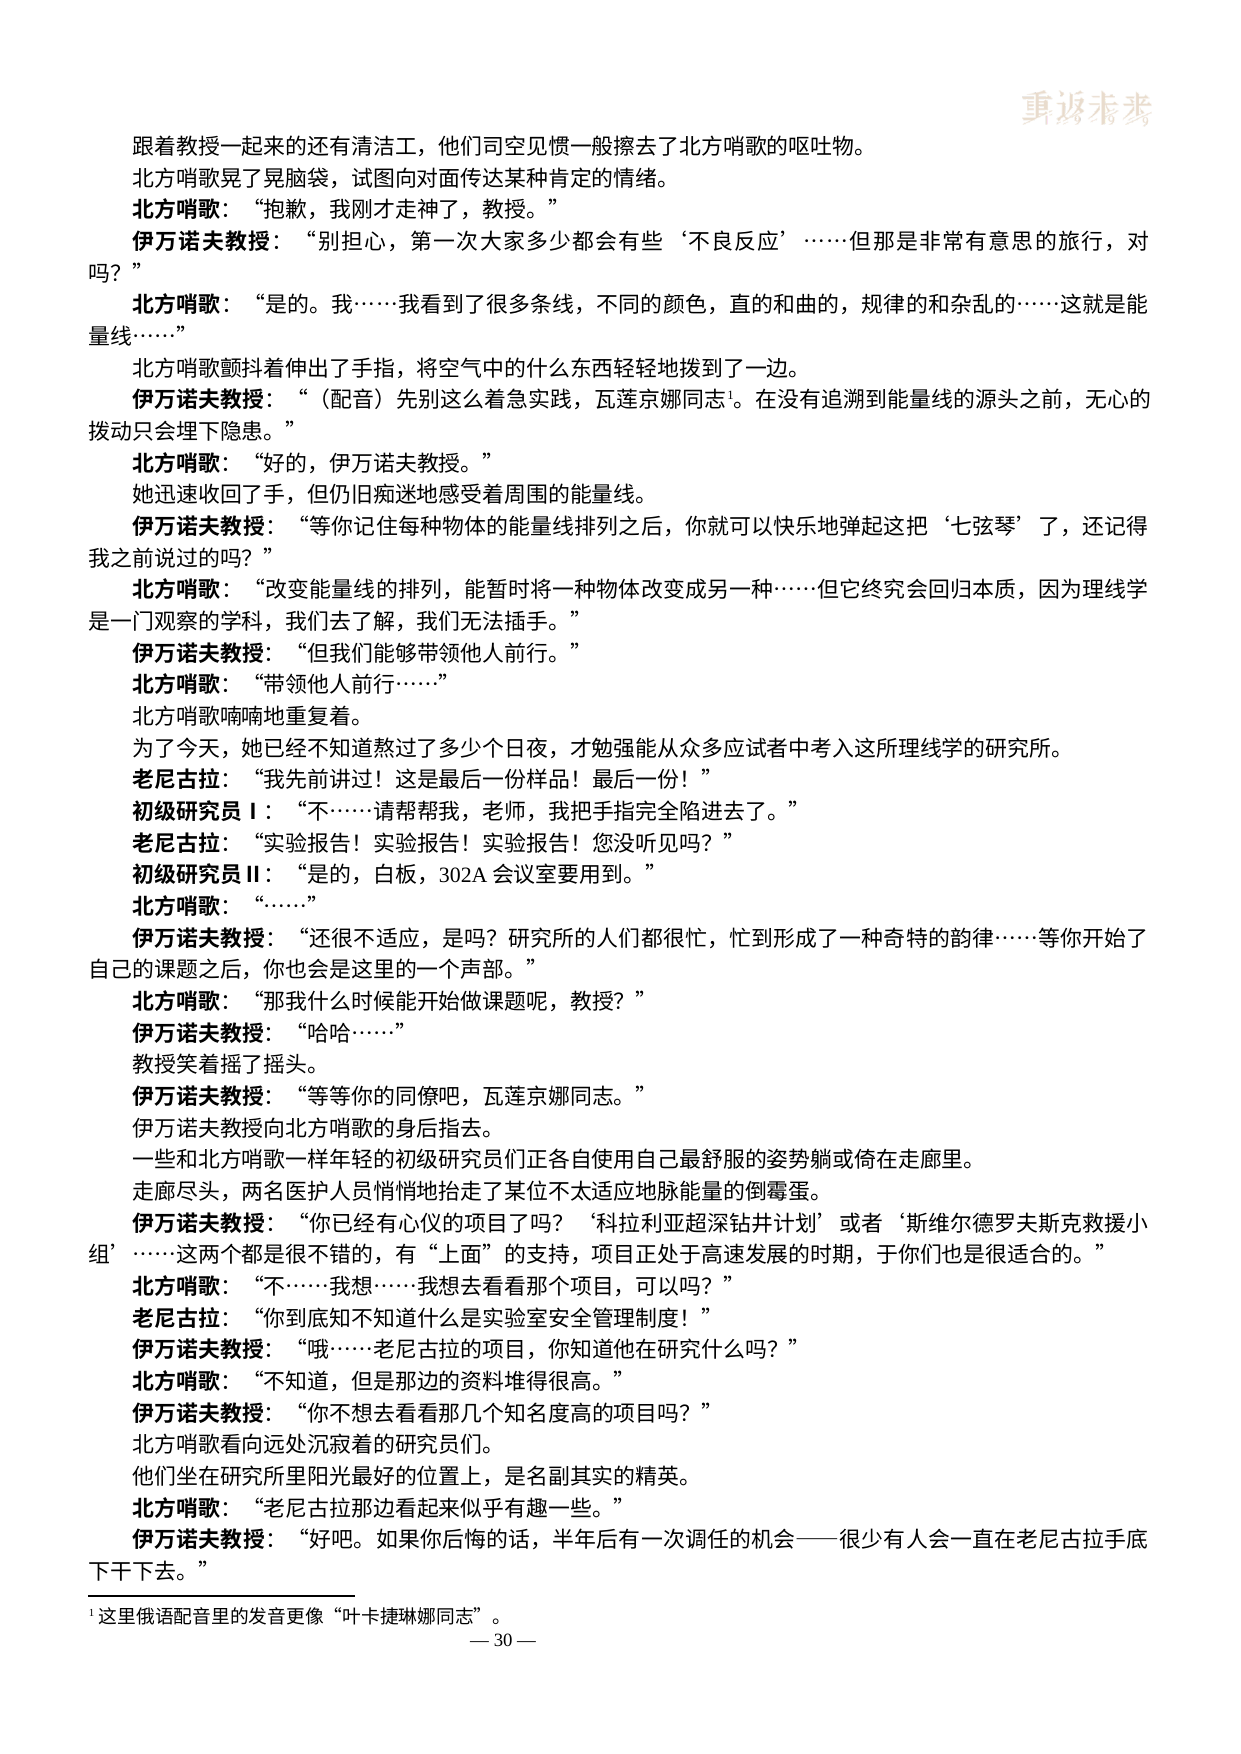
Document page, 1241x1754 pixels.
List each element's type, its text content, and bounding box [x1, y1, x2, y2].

text 老尼古拉：“你到底知不知道什么是实验室安全管理制度！” [88, 1301, 1152, 1332]
text 北方哨歌：“……” [88, 889, 1152, 921]
text 伊万诺夫教授：“好吧。如果你后悔的话，半年后有一次调任的机会——很少有人会一直在老尼古拉手底下干下去。” [88, 1522, 1152, 1586]
text 为了今天，她已经不知道熬过了多少个日夜，才勉强能从众多应试者中考入这所理线学的研究所。 [88, 731, 1152, 762]
text 伊万诺夫教授：“哈哈……” [88, 1016, 1152, 1047]
text 北方哨歌喃喃地重复着。 [88, 699, 1152, 731]
text 伊万诺夫教授：“别担心，第一次大家多少都会有些‘不良反应’……但那是非常有意思的旅行，对吗？” [88, 224, 1152, 287]
text 北方哨歌：“是的。我……我看到了很多条线，不同的颜色，直的和曲的，规律的和杂乱的……这就是能量线……” [88, 287, 1152, 351]
text 伊万诺夫教授：“哦……老尼古拉的项目，你知道他在研究什么吗？” [88, 1332, 1152, 1364]
text 伊万诺夫教授：“等你记住每种物体的能量线排列之后，你就可以快乐地弹起这把‘七弦琴’了，还记得我之前说过的吗？” [88, 509, 1152, 572]
text 北方哨歌晃了晃脑袋，试图向对面传达某种肯定的情绪。 [88, 161, 1152, 192]
text 北方哨歌颤抖着伸出了手指，将空气中的什么东西轻轻地拨到了一边。 [88, 351, 1152, 382]
text 伊万诺夫教授：“但我们能够带领他人前行。” [88, 636, 1152, 667]
text 一些和北方哨歌一样年轻的初级研究员们正各自使用自己最舒服的姿势躺或倚在走廊里。 [88, 1142, 1152, 1174]
text 走廊尽头，两名医护人员悄悄地抬走了某位不太适应地脉能量的倒霉蛋。 [88, 1174, 1152, 1206]
text 北方哨歌看向远处沉寂着的研究员们。 [88, 1427, 1152, 1459]
text 教授笑着摇了摇头。 [88, 1047, 1152, 1079]
text 伊万诺夫教授：“还很不适应，是吗？研究所的人们都很忙，忙到形成了一种奇特的韵律……等你开始了自己的课题之后，你也会是这里的一个声部。” [88, 921, 1152, 984]
text 伊万诺夫教授：“你不想去看看那几个知名度高的项目吗？” [88, 1396, 1152, 1427]
text 北方哨歌：“不……我想……我想去看看那个项目，可以吗？” [88, 1269, 1152, 1301]
text 老尼古拉：“实验报告！实验报告！实验报告！您没听见吗？” [88, 826, 1152, 857]
text 跟着教授一起来的还有清洁工，他们司空见惯一般擦去了北方哨歌的呕吐物。 [88, 129, 1152, 161]
text 北方哨歌：“抱歉，我刚才走神了，教授。” [88, 192, 1152, 224]
text 初级研究员Ⅰ：“不……请帮帮我，老师，我把手指完全陷进去了。” [88, 794, 1152, 826]
text 老尼古拉：“我先前讲过！这是最后一份样品！最后一份！” [88, 762, 1152, 794]
text 北方哨歌：“不知道，但是那边的资料堆得很高。” [88, 1364, 1152, 1396]
text 伊万诺夫教授：“等等你的同僚吧，瓦莲京娜同志。” [88, 1079, 1152, 1111]
text 她迅速收回了手，但仍旧痴迷地感受着周围的能量线。 [88, 477, 1152, 509]
picture [1022, 90, 1152, 127]
text 他们坐在研究所里阳光最好的位置上，是名副其实的精英。 [88, 1459, 1152, 1491]
text 伊万诺夫教授：“（配音）先别这么着急实践，瓦莲京娜同志。在没有追溯到能量线的源头之前，无心的拨动只会埋下隐患。” [88, 382, 1152, 446]
text 北方哨歌：“那我什么时候能开始做课题呢，教授？” [88, 984, 1152, 1016]
text 北方哨歌：“改变能量线的排列，能暂时将一种物体改变成另一种……但它终究会回归本质，因为理线学是一门观察的学科，我们去了解，我们无法插手。” [88, 572, 1152, 636]
text 北方哨歌：“带领他人前行……” [88, 667, 1152, 699]
text 北方哨歌：“好的，伊万诺夫教授。” [88, 446, 1152, 477]
text 北方哨歌：“老尼古拉那边看起来似乎有趣一些。” [88, 1491, 1152, 1522]
text 初级研究员Ⅱ：“是的，白板，302A会议室要用到。” [88, 857, 1152, 889]
text 伊万诺夫教授：“你已经有心仪的项目了吗？‘科拉利亚超深钻井计划’或者‘斯维尔德罗夫斯克救援小组’……这两个都是很不错的，有“上面”的支持，项目正处于高速发展的时期，于你们也是很适合的。” [88, 1206, 1152, 1269]
text 伊万诺夫教授向北方哨歌的身后指去。 [88, 1111, 1152, 1142]
